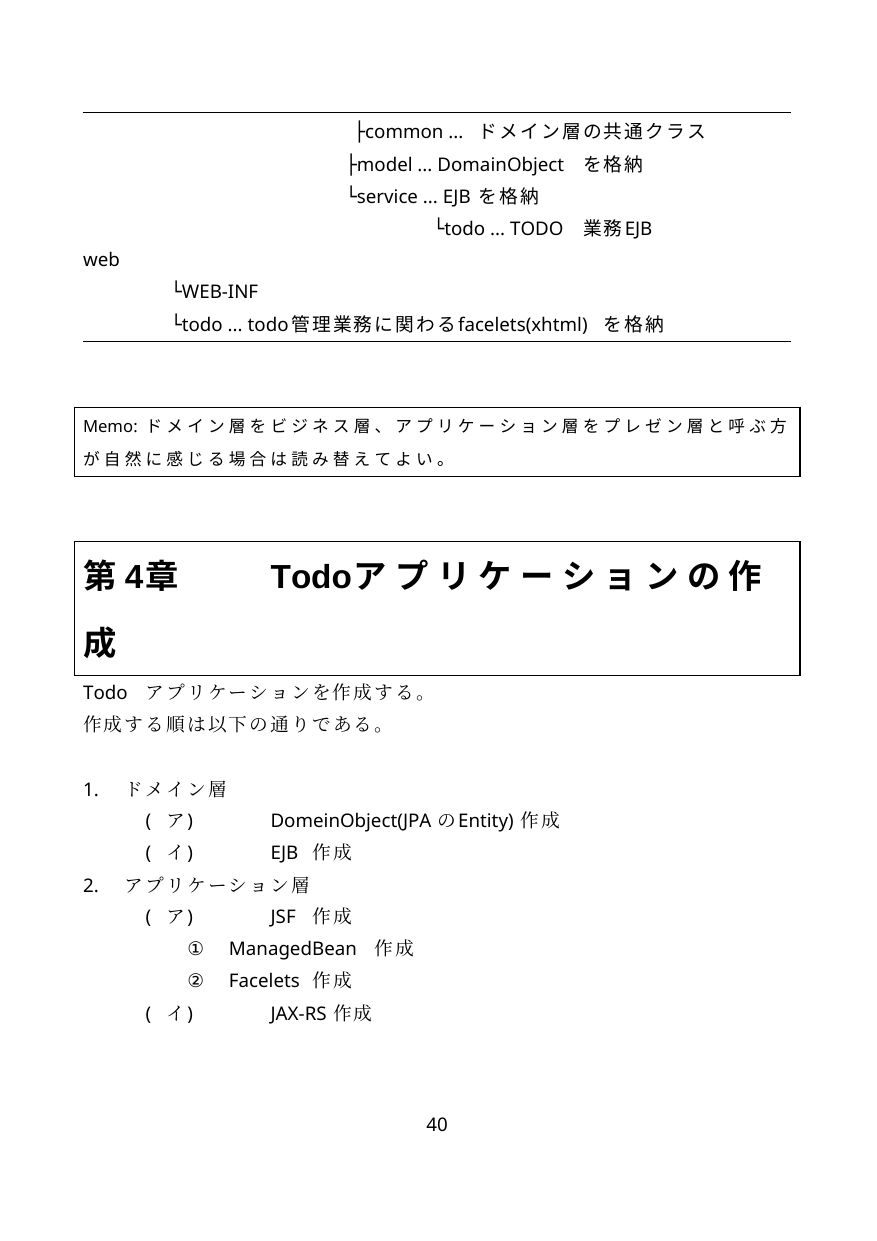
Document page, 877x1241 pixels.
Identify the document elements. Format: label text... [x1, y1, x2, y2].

text └WEB-INF [83, 275, 791, 304]
text 作成する順は以下の通りである。 [83, 708, 791, 740]
list JSF作成 [127, 900, 791, 932]
text ├common ... ドメイン層の共通クラス [83, 113, 791, 147]
text └todo ... todo管理業務に関わるfacelets(xhtml)を格納 [83, 304, 791, 341]
text └service ... EJBを格納 [83, 179, 791, 211]
text Memo:ドメイン層をビジネス層、アプリケーション層をプレゼン層と呼ぶ方が自然に感じる場合は読み替えてよい。 [75, 408, 799, 476]
list DomeinObject(JPAのEntity)作成 [127, 804, 791, 836]
list ManagedBean作成 [170, 932, 791, 964]
list JAX-RS作成 [127, 997, 791, 1029]
text ├model ... DomainObjectを格納 [83, 147, 791, 179]
subtitle Todoアプリケーションの作成 [75, 542, 799, 675]
list EJB作成 [127, 836, 791, 868]
text Todoアプリケーションを作成する。 [83, 676, 791, 708]
text └todo ... TODO業務EJB [83, 211, 791, 243]
list Facelets作成 [170, 964, 791, 997]
list ドメイン層 [83, 772, 791, 804]
list アプリケーション層 [83, 868, 791, 900]
text web [83, 243, 791, 275]
